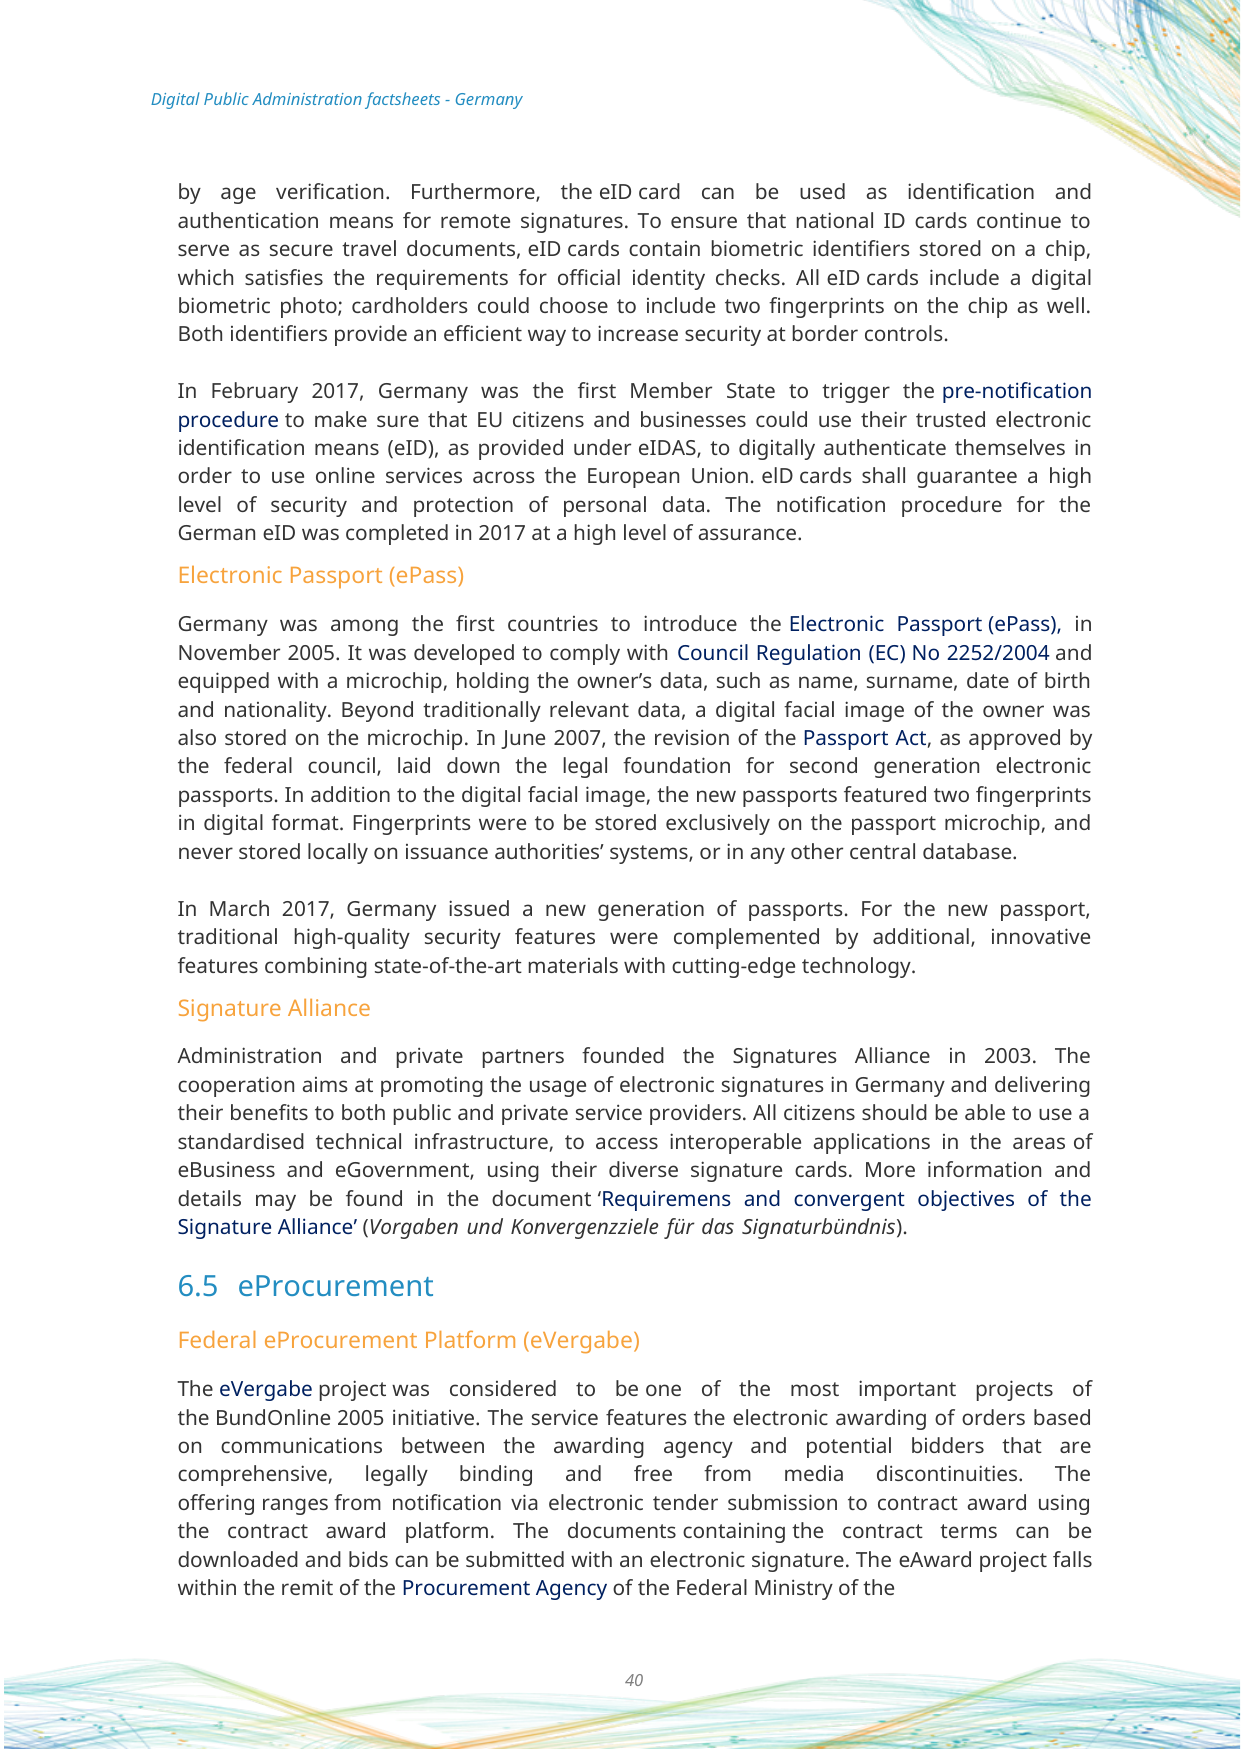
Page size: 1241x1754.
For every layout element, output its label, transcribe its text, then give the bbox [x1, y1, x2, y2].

subtitle eProcurement [177, 1266, 1092, 1305]
subtitle Signature Alliance [177, 992, 1092, 1023]
subtitle Electronic Passport (ePass) [177, 559, 1092, 591]
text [177, 177, 1092, 348]
picture [4, 1641, 1241, 1749]
text The eVergabe project was considered to be one of the most important projects of the BundOnline 2005 initiative. The service features the electronic awarding of orders based on communications between the awarding agency and potential bidders that are comprehensive, legally binding and free from media discontinuities. The offering ranges from notification via electronic tender submission to contract award using the contract award platform. The documents containing the contract terms can be downloaded and bids can be submitted with an electronic signature. The eAward project falls within the remit of the Procurement Agency of the Federal Ministry of the [177, 1374, 1092, 1602]
text In February 2017, Germany was the first Member State to trigger the pre-notification procedure to make sure that EU citizens and businesses could use their trusted electronic identification means (eID), as provided under eIDAS, to digitally authenticate themselves in order to use online services across the European Union. elD cards shall guarantee a high level of security and protection of personal data. The notification procedure for the German eID was completed in 2017 at a high level of assurance. [177, 376, 1092, 547]
text Germany was among the first countries to introduce the Electronic Passport (ePass), in November 2005. It was developed to comply with Council Regulation (EC) No 2252/2004 and equipped with a microchip, holding the owner’s data, such as name, surname, date of birth and nationality. Beyond traditionally relevant data, a digital facial image of the owner was also stored on the microchip. In June 2007, the revision of the Passport Act, as approved by the federal council, laid down the legal foundation for second generation electronic passports. In addition to the digital facial image, the new passports featured two fingerprints in digital format. Fingerprints were to be stored exclusively on the passport microchip, and never stored locally on issuance authorities’ systems, or in any other central database. [177, 609, 1092, 865]
subtitle Federal eProcurement Platform (eVergabe) [177, 1324, 1092, 1355]
text Administration and private partners founded the Signatures Alliance in 2003. The cooperation aims at promoting the usage of electronic signatures in Germany and delivering their benefits to both public and private service providers. All citizens should be able to use a standardised technical infrastructure, to access interoperable applications in the areas of eBusiness and eGovernment, using their diverse signature cards. More information and details may be found in the document ‘Requiremens and convergent objectives of the Signature Alliance’ (Vorgaben und Konvergenzziele für das Signaturbündnis). [177, 1042, 1092, 1241]
text In March 2017, Germany issued a new generation of passports. For the new passport, traditional high-quality security features were complemented by additional, innovative features combining state-of-the-art materials with cutting-edge technology. [177, 894, 1092, 979]
picture [853, 0, 1241, 249]
